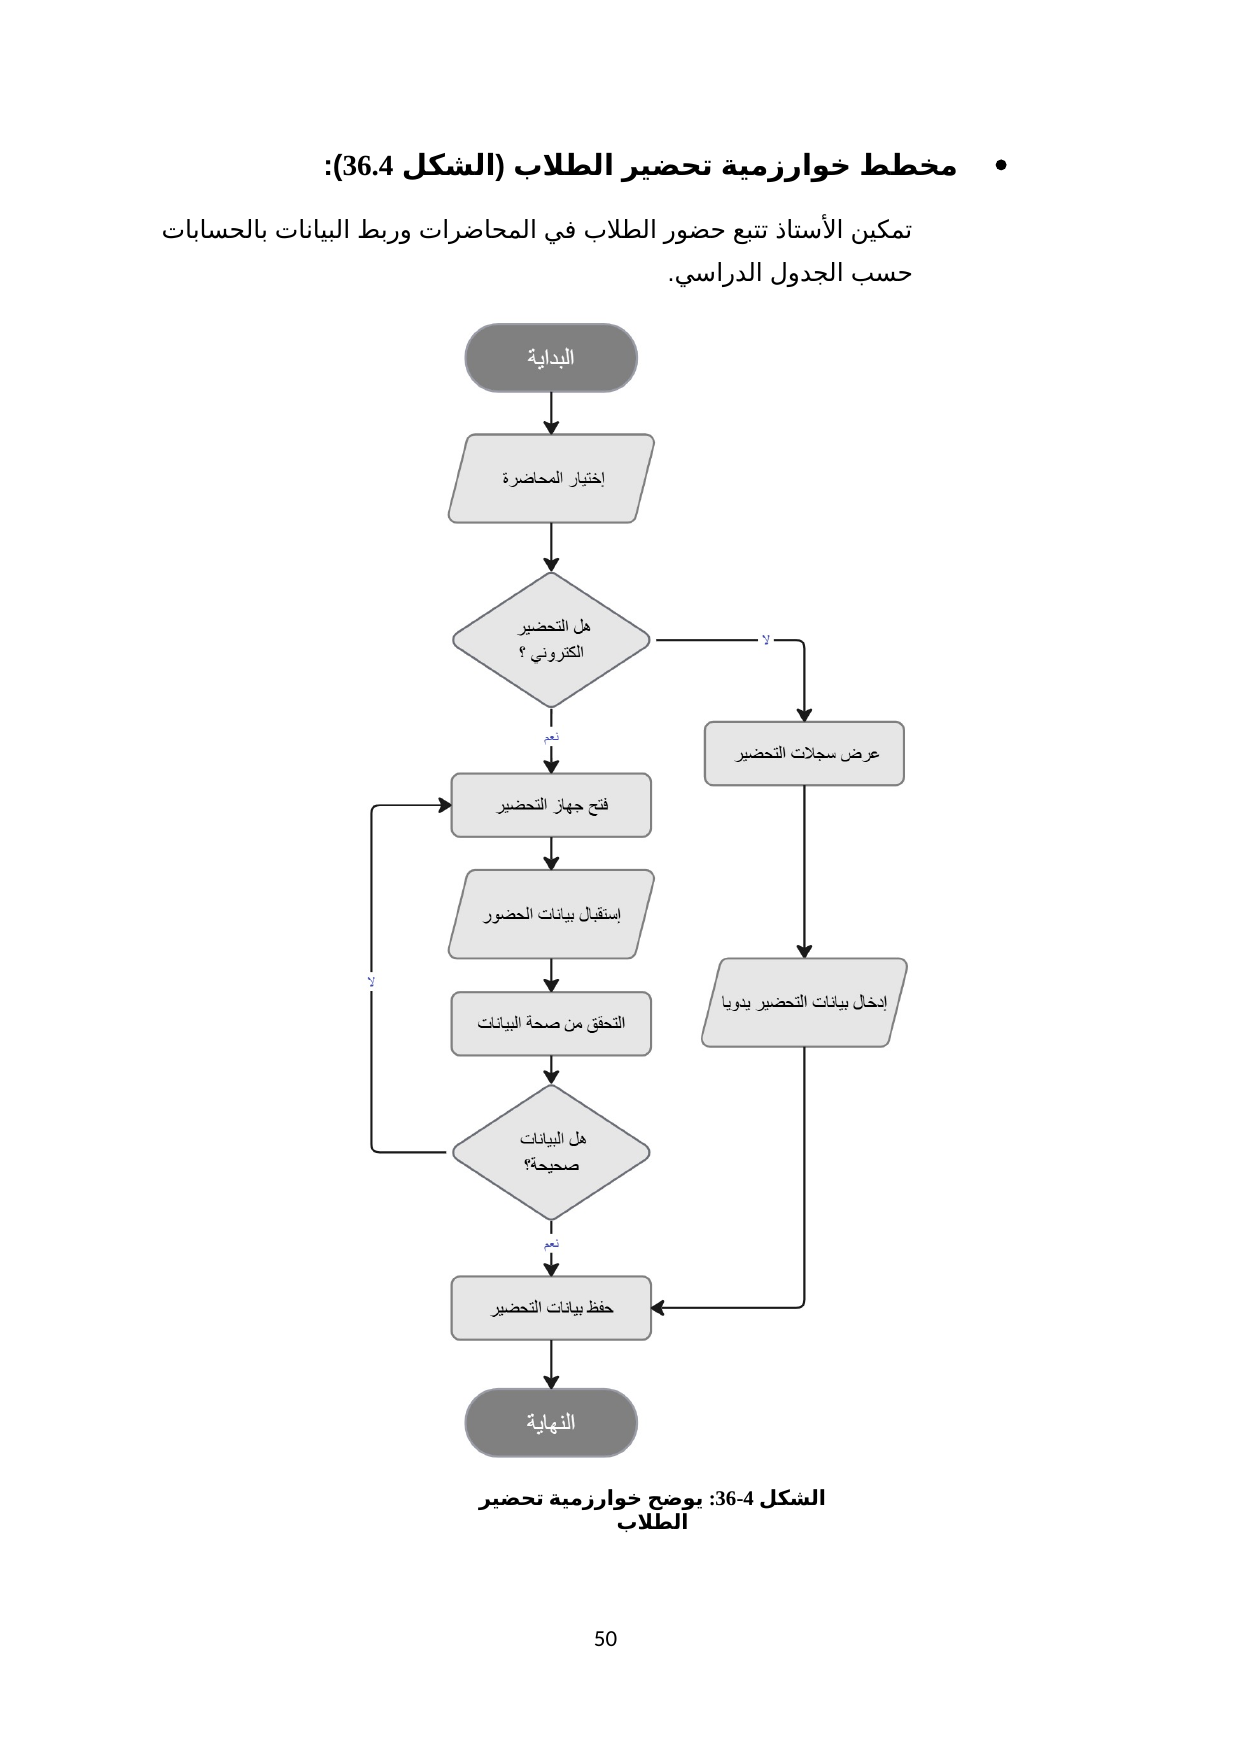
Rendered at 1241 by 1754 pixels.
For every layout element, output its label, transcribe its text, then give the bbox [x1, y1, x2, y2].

text تمكين الأستاذ تتبع حضور الطلاب في المحاضرات وربط البيانات بالحسابات حسب الجدول الدراسي. [148, 215, 913, 287]
picture [351, 317, 913, 1461]
list مخطط خوارزمية تحضير الطلاب (الشكل 36.4): [148, 148, 996, 181]
